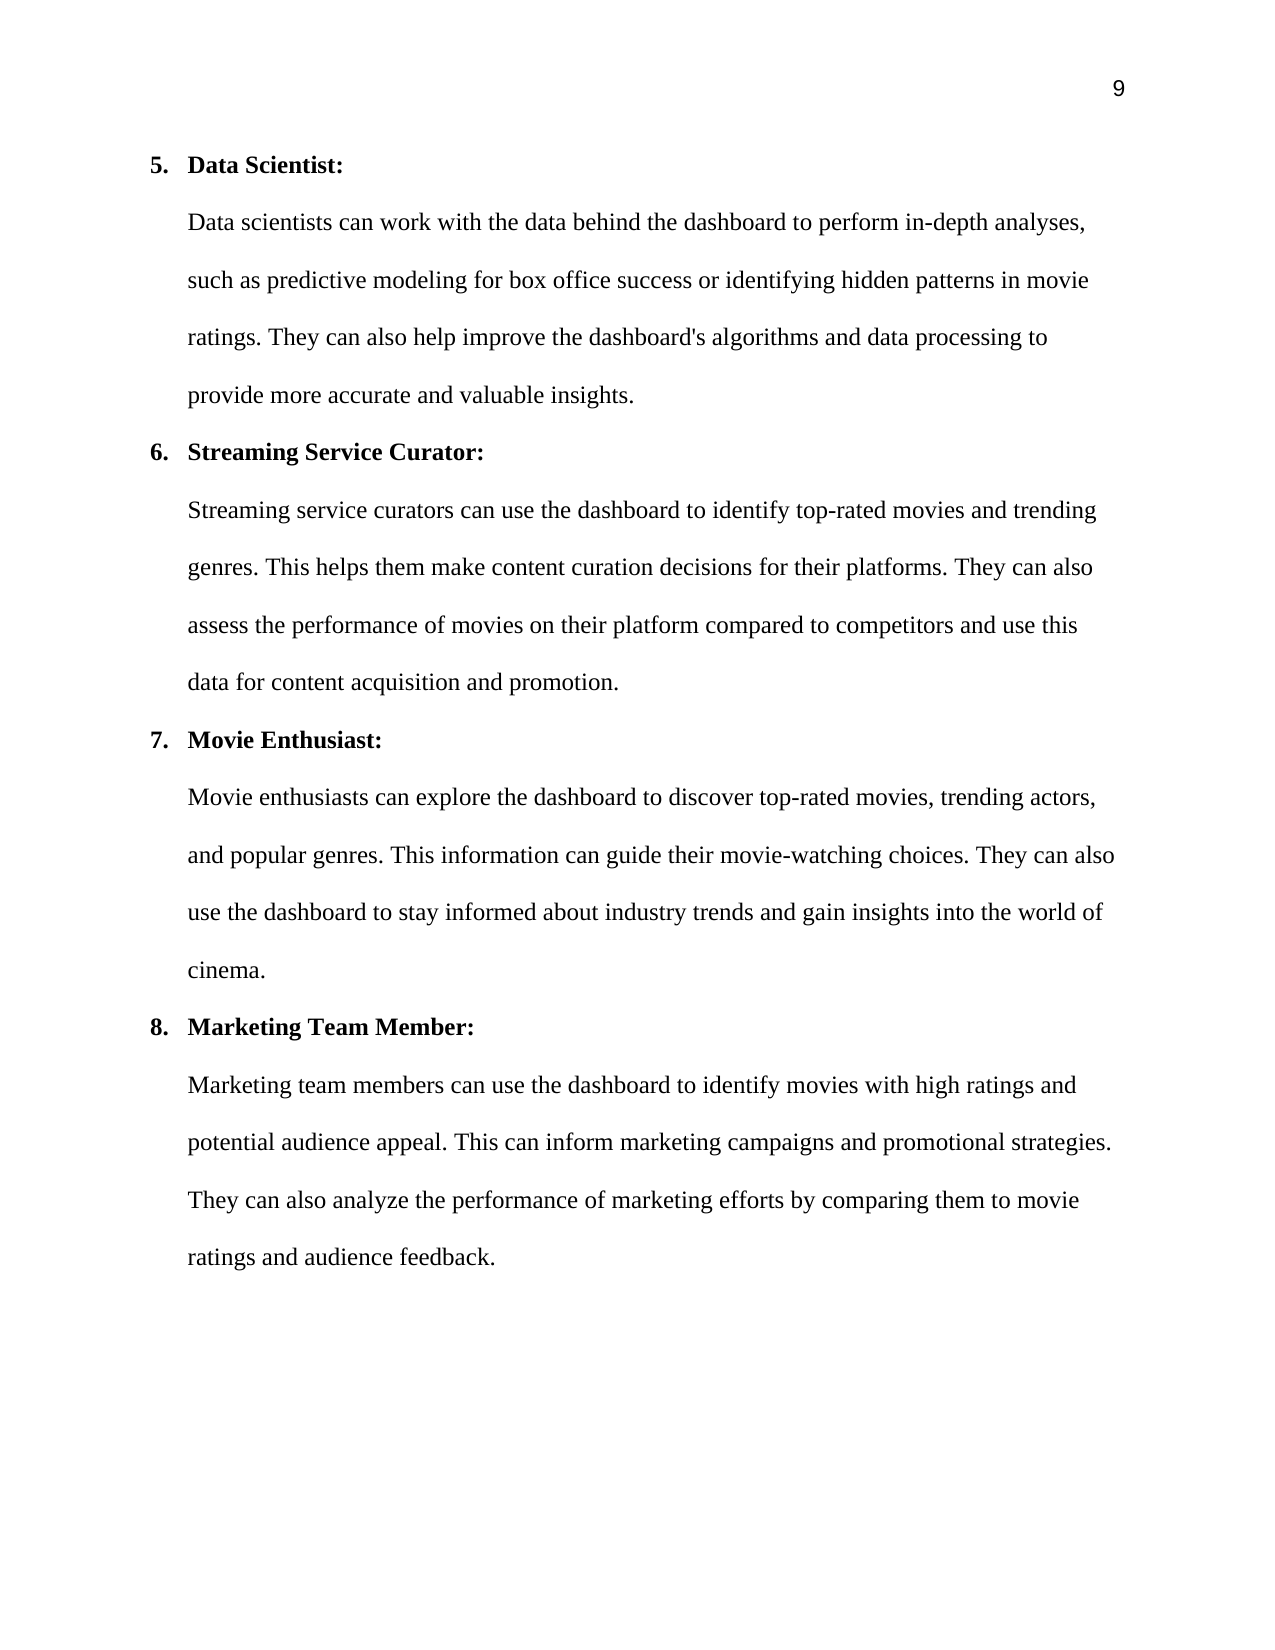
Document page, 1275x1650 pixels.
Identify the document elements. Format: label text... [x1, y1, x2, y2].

list Data scientists can work with the data behind the dashboard to perform in-depth analyses, such as predictive modeling for box office success or identifying hidden patterns in movie ratings. They can also help improve the dashboard's algorithms and data processing to provide more accurate and valuable insights. [187, 207, 1125, 409]
list Movie Enthusiast: [150, 725, 1125, 754]
list They can also analyze the performance of marketing efforts by comparing them to movie ratings and audience feedback. [187, 1185, 1125, 1271]
list Data Scientist: [150, 150, 1125, 179]
list Marketing team members can use the dashboard to identify movies with high ratings and potential audience appeal. This can inform marketing campaigns and promotional strategies. [187, 1070, 1125, 1156]
list Streaming Service Curator: [150, 437, 1125, 466]
list Streaming service curators can use the dashboard to identify top-rated movies and trending genres. This helps them make content curation decisions for their platforms. They can also assess the performance of movies on their platform compared to competitors and use this data for content acquisition and promotion. [187, 495, 1125, 696]
list Marketing Team Member: [150, 1012, 1125, 1041]
list Movie enthusiasts can explore the dashboard to discover top-rated movies, trending actors, and popular genres. This information can guide their movie-watching choices. They can also use the dashboard to stay informed about industry trends and gain insights into the world of cinema. [187, 782, 1125, 984]
